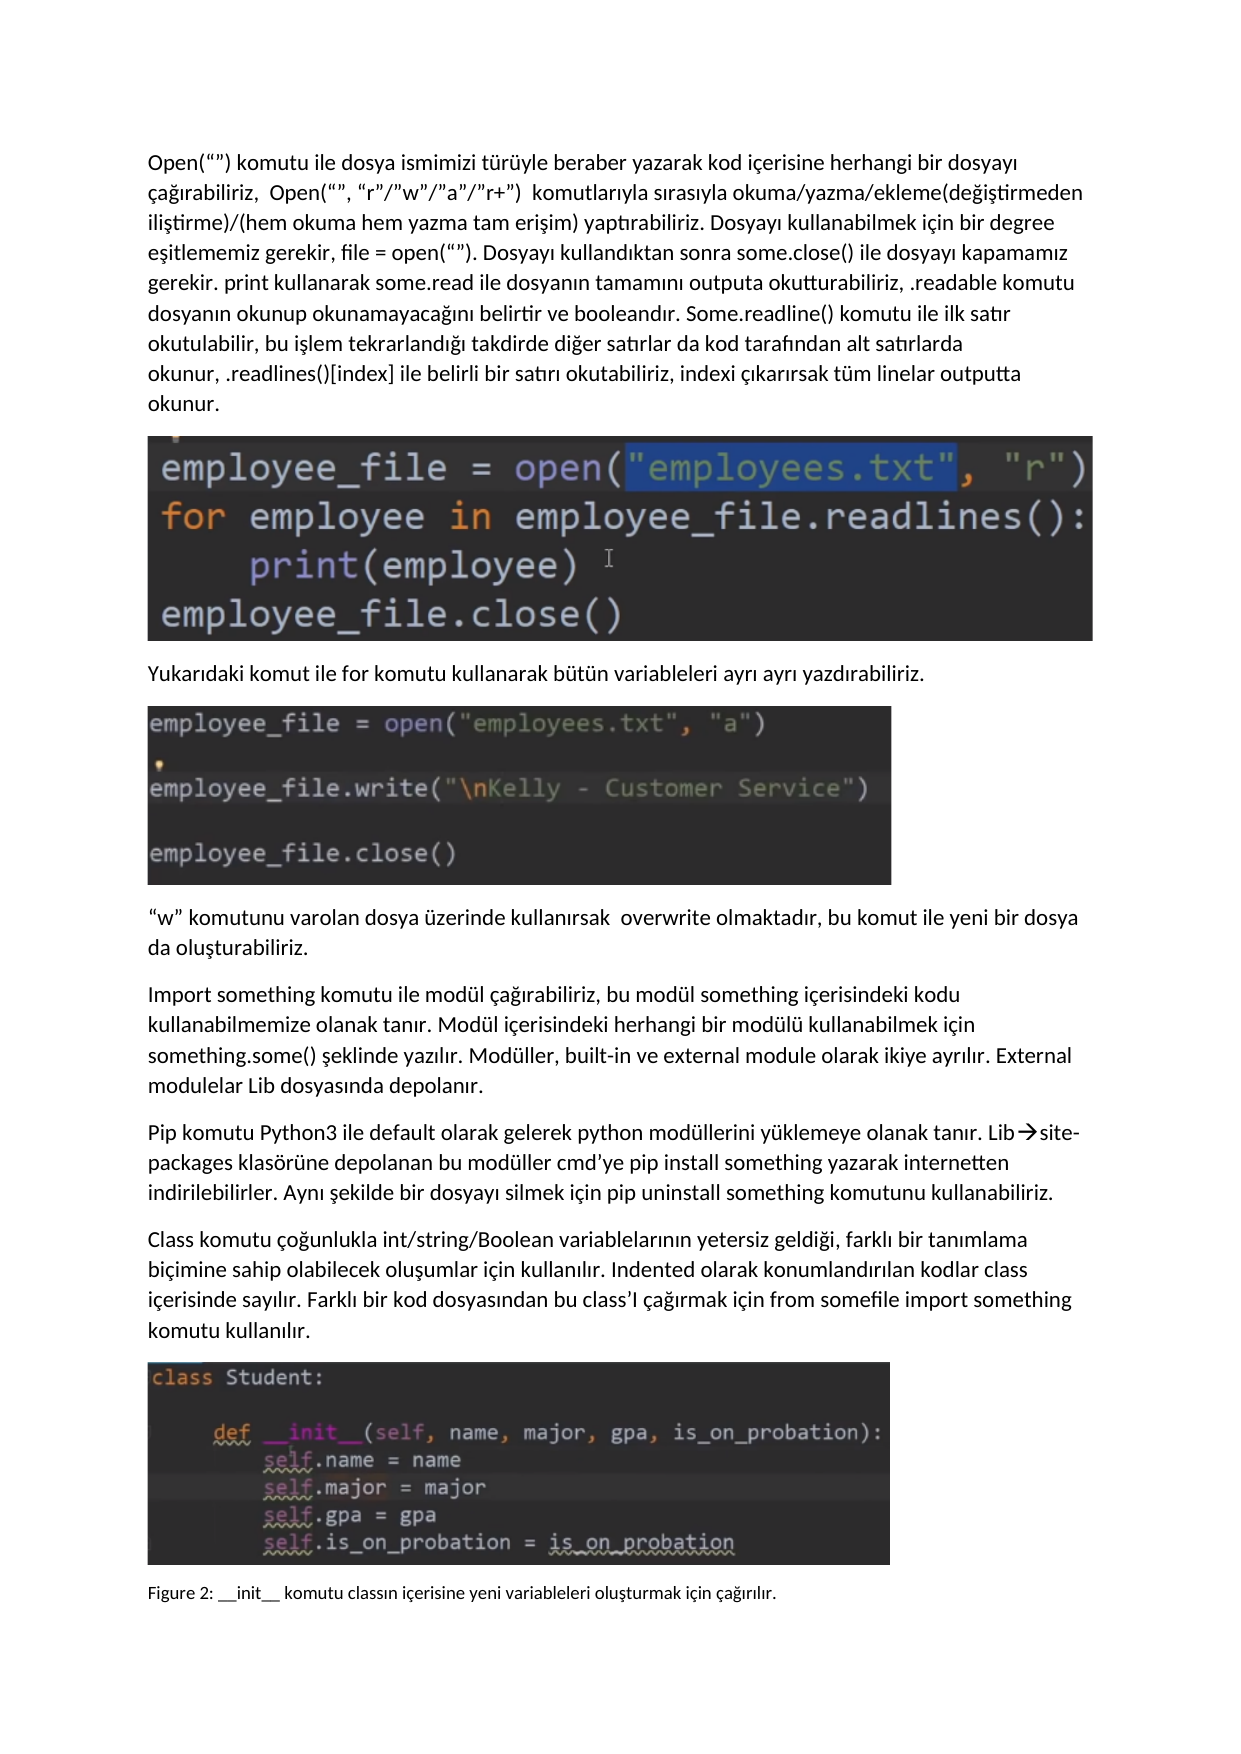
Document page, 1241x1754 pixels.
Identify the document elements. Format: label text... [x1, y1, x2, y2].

picture [147, 706, 892, 885]
text Open(“”) komutu ile dosya ismimizi türüyle beraber yazarak kod içerisine herhangi bir dosyayı çağırabiliriz, Open(“”, “r”/”w”/”a”/”r+”) komutlarıyla sırasıyla okuma/yazma/ekleme(değiştirmeden iliştirme)/(hem okuma hem yazma tam erişim) yaptırabiliriz. Dosyayı kullanabilmek için bir degree eşitlememiz gerekir, file = open(“”). Dosyayı kullandıktan sonra some.close() ile dosyayı kapamamız gerekir. print kullanarak some.read ile dosyanın tamamını outputa okutturabiliriz, .readable komutu dosyanın okunup okunamayacağını belirtir ve booleandır. Some.readline() komutu ile ilk satır okutulabilir, bu işlem tekrarlandığı takdirde diğer satırlar da kod tarafından alt satırlarda okunur, .readlines()[index] ile belirli bir satırı okutabiliriz, indexi çıkarırsak tüm linelar outputta okunur. [148, 148, 1093, 417]
text Pip komutu Python3 ile default olarak gelerek python modüllerini yüklemeye olanak tanır. Libsite-packages klasörüne depolanan bu modüller cmd’ye pip install something yazarak internetten indirilebilirler. Aynı şekilde bir dosyayı silmek için pip uninstall something komutunu kullanabiliriz. [148, 1118, 1093, 1206]
text Class komutu çoğunlukla int/string/Boolean variablelarının yetersiz geldiği, farklı bir tanımlama biçimine sahip olabilecek oluşumlar için kullanılır. Indented olarak konumlandırılan kodlar class içerisinde sayılır. Farklı bir kod dosyasından bu class’I çağırmak için from somefile import something komutu kullanılır. [148, 1225, 1093, 1344]
text “w” komutunu varolan dosya üzerinde kullanırsak overwrite olmaktadır, bu komut ile yeni bir dosya da oluşturabiliriz. [148, 903, 1093, 962]
picture [147, 436, 1093, 641]
text Import something komutu ile modül çağırabiliriz, bu modül something içerisindeki kodu kullanabilmemize olanak tanır. Modül içerisindeki herhangi bir modülü kullanabilmek için something.some() şeklinde yazılır. Modüller, built-in ve external module olarak ikiye ayrılır. External modulelar Lib dosyasında depolanır. [148, 980, 1093, 1099]
text Yukarıdaki komut ile for komutu kullanarak bütün variableleri ayrı ayrı yazdırabiliriz. [148, 659, 1093, 687]
text Figure 2: __init__ komutu classın içerisine yeni variableleri oluşturmak için çağırılır. [148, 1581, 1093, 1604]
picture [147, 1362, 890, 1565]
